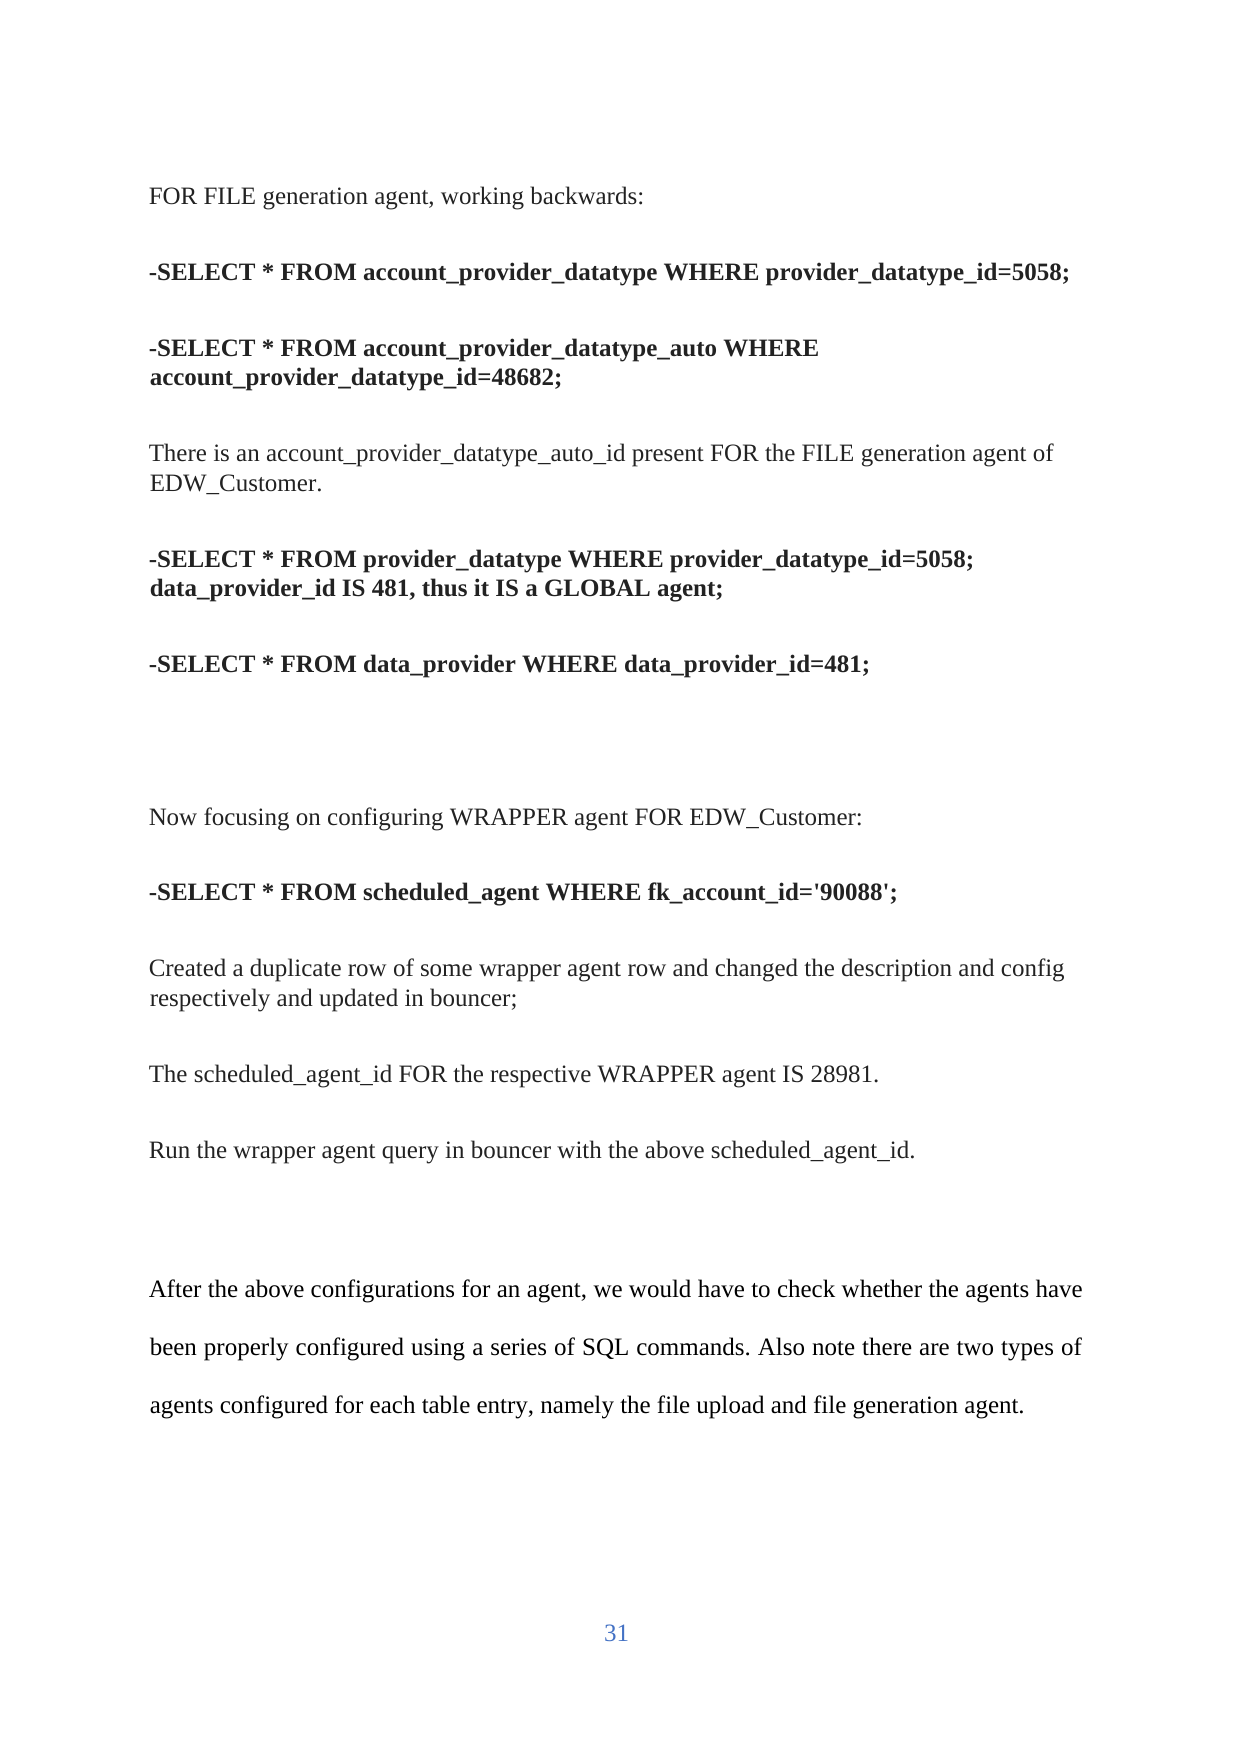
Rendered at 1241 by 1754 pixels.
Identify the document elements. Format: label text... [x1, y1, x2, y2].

text Created a duplicate row of some wrapper agent row and changed the description and config respectively and updated in bouncer; [148, 953, 1105, 1012]
text Run the wrapper agent query in bouncer with the above scheduled_agent_id. [148, 1135, 1105, 1164]
subtitle -SELECT * FROM account_provider_datatype_auto WHERE account_provider_datatype_id=48682; [148, 333, 1123, 391]
text After the above configurations for an agent, we would have to check whether the agents have been properly configured using a series of SQL commands. Also note there are two types of agents configured for each table entry, namely the file upload and file generation agent. [148, 1274, 1084, 1419]
text FOR FILE generation agent, working backwards: [148, 181, 1105, 210]
subtitle -SELECT * FROM scheduled_agent WHERE fk_account_id='90088'; [148, 877, 1123, 906]
text -SELECT * FROM data_provider WHERE data_provider_id=481; [148, 649, 1138, 678]
text The scheduled_agent_id FOR the respective WRAPPER agent IS 28981. [148, 1059, 1105, 1088]
text -SELECT * FROM account_provider_datatype WHERE provider_datatype_id=5058; [148, 257, 1138, 286]
text Now focusing on configuring WRAPPER agent FOR EDW_Customer: [148, 802, 1105, 830]
text There is an account_provider_datatype_auto_id present FOR the FILE generation agent of EDW_Customer. [148, 438, 1105, 497]
text -SELECT * FROM provider_datatype WHERE provider_datatype_id=5058; data_provider_id IS 481, thus it IS a GLOBAL agent; [148, 544, 1138, 602]
